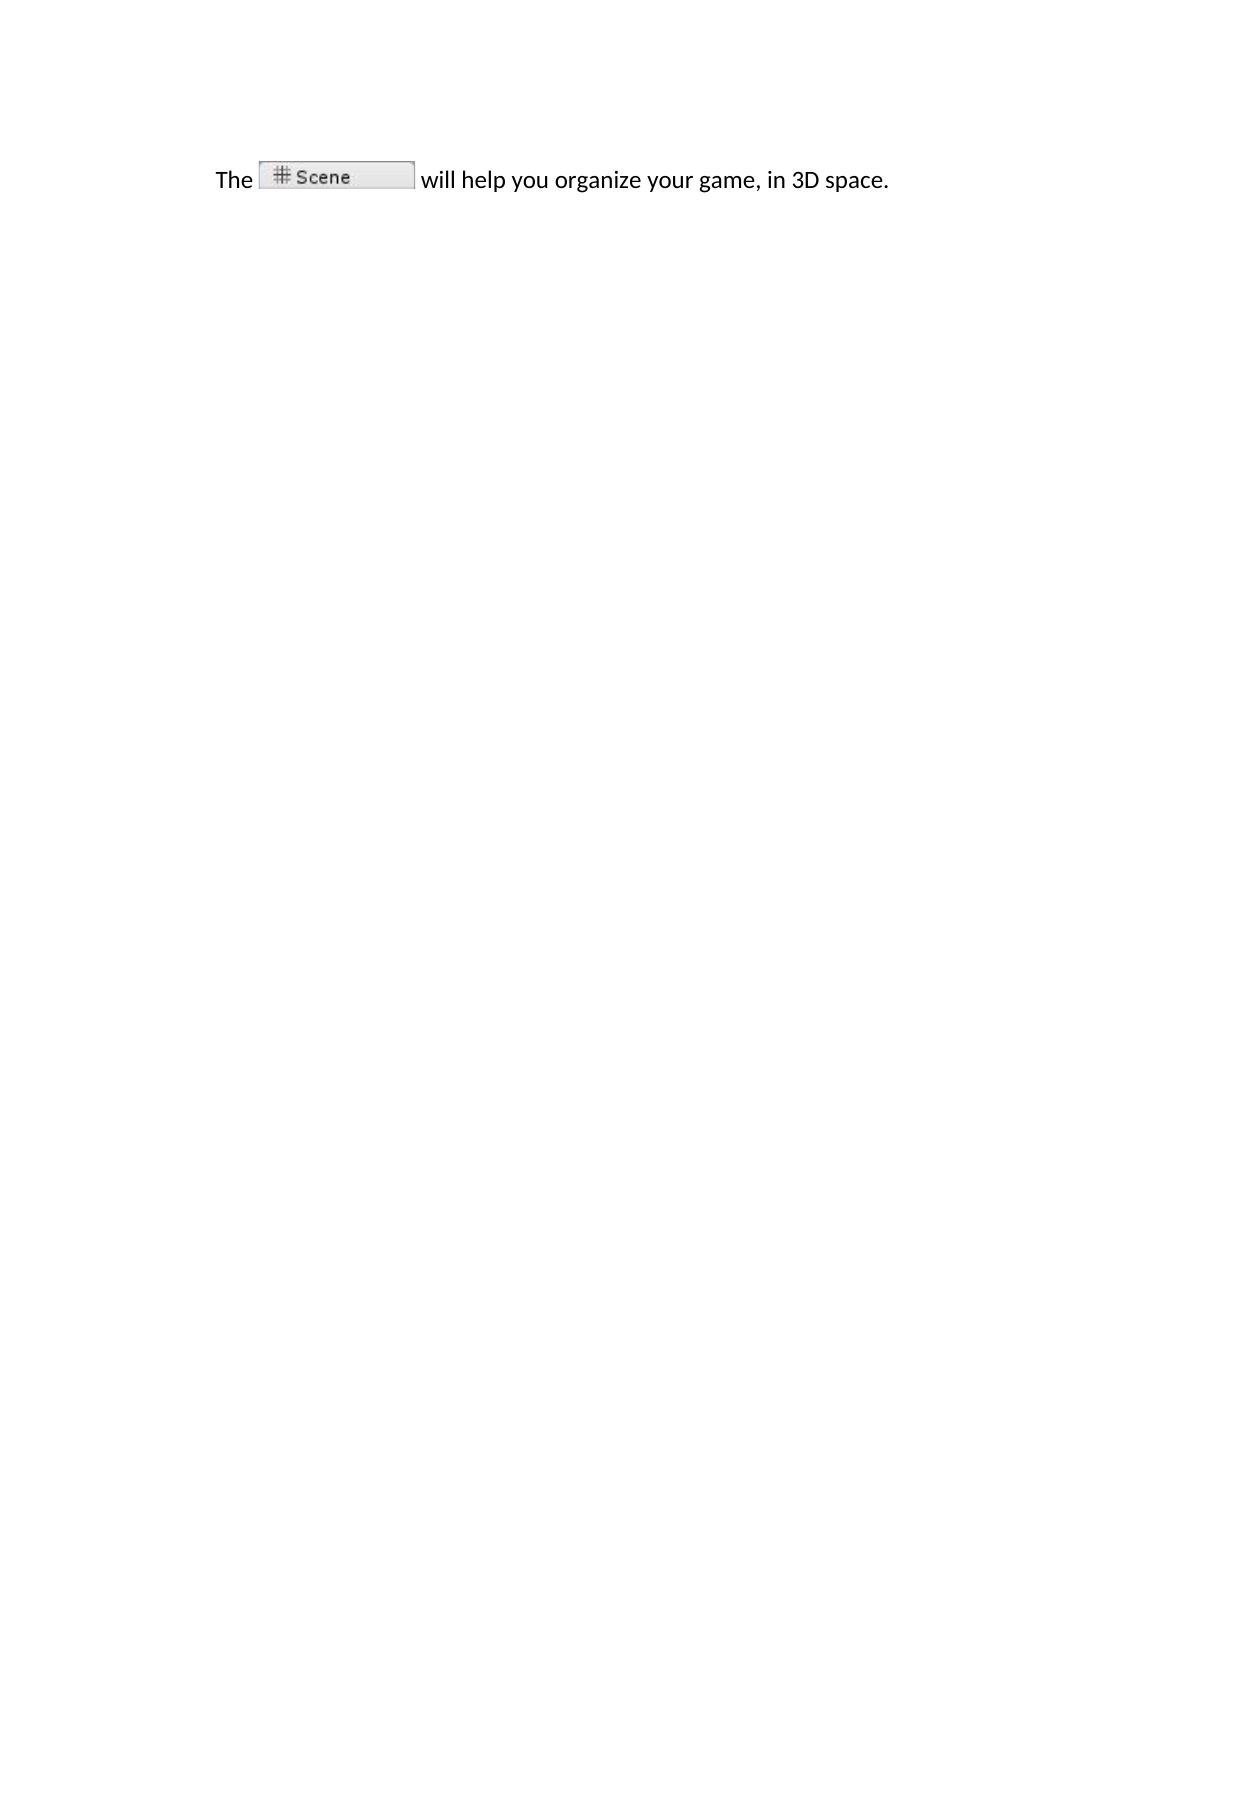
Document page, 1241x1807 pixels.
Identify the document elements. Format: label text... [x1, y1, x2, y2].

text The will help you organize your game, in 3D space. [215, 162, 1152, 195]
picture [258, 161, 415, 189]
